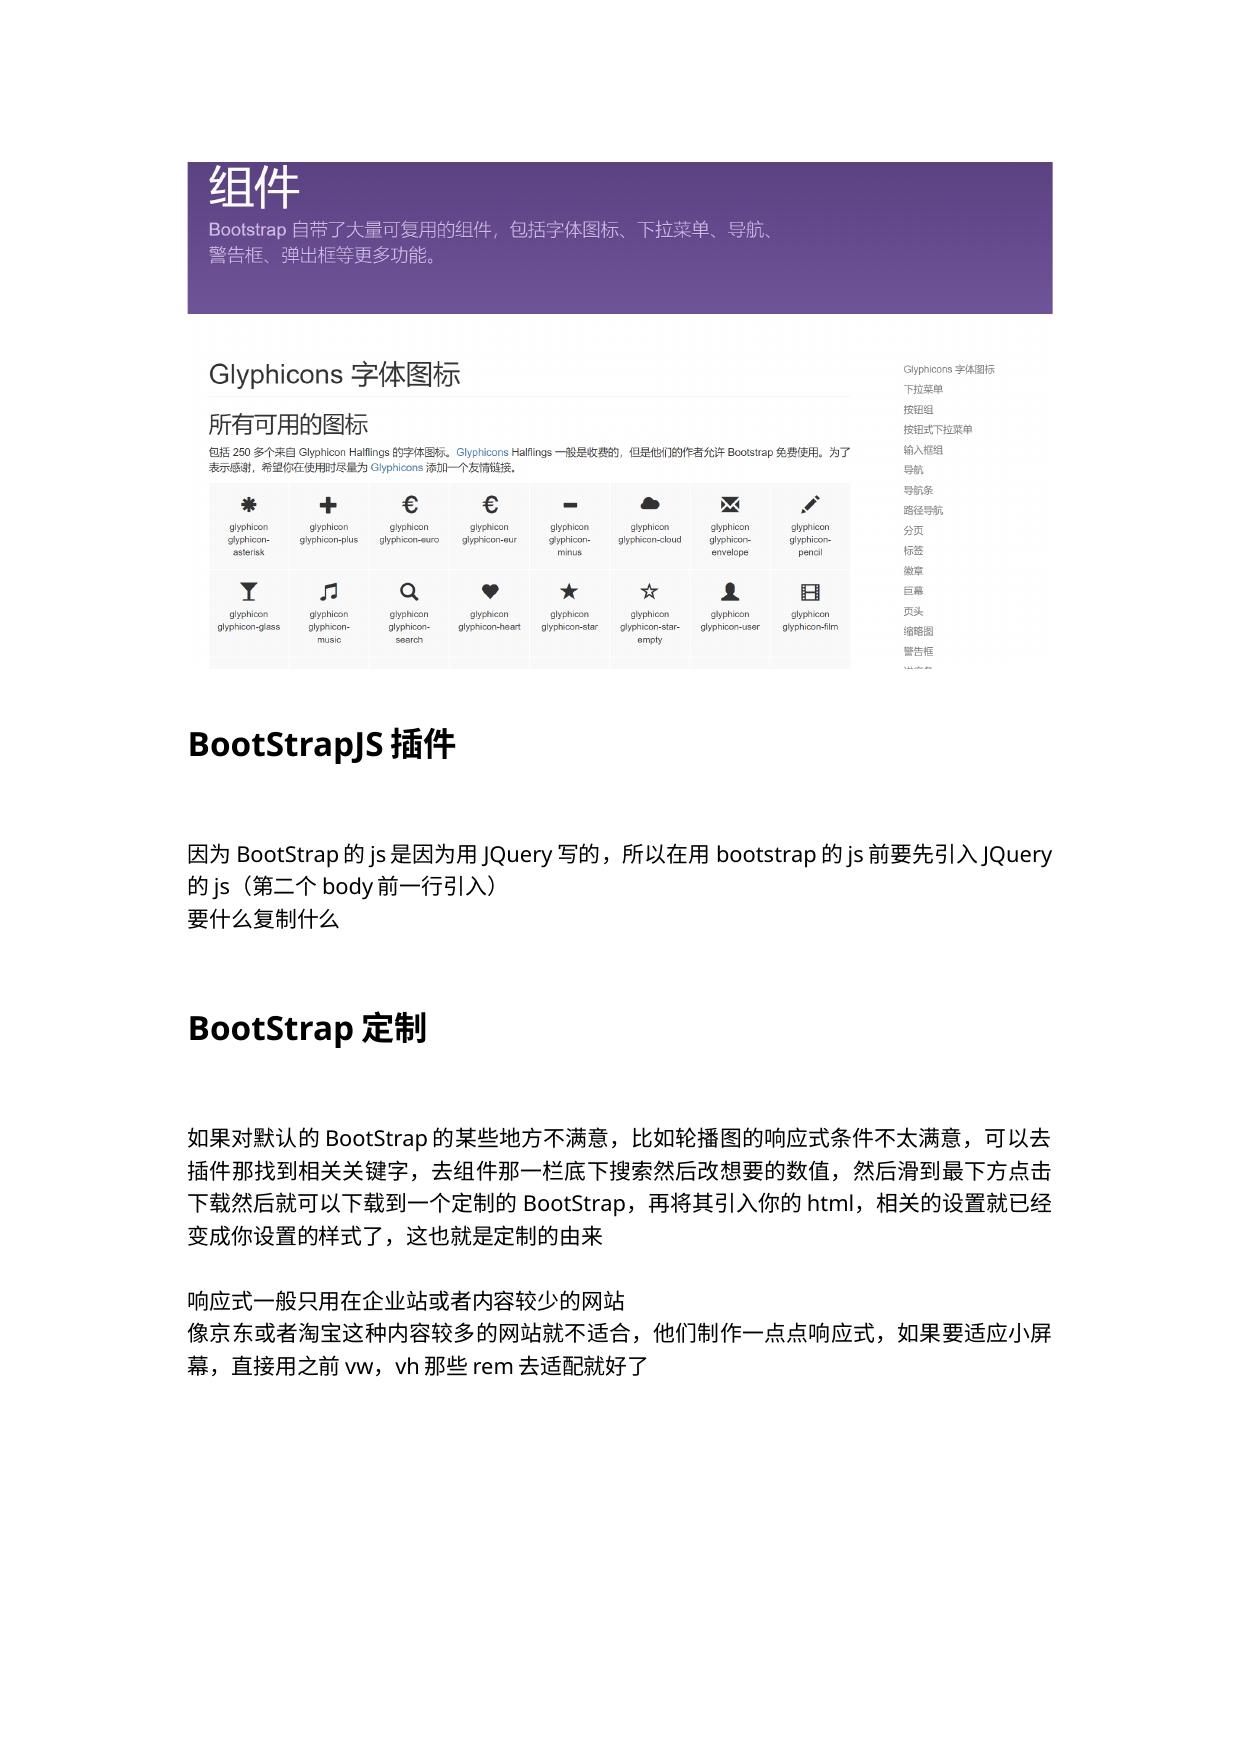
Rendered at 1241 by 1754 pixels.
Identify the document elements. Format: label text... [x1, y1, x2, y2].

text 要什么复制什么 [187, 901, 1053, 934]
text 像京东或者淘宝这种内容较多的网站就不适合，他们制作一点点响应式，如果要适应小屏幕，直接用之前vw，vh那些rem去适配就好了 [187, 1316, 1053, 1381]
text 响应式一般只用在企业站或者内容较少的网站 [187, 1283, 1053, 1316]
picture [187, 162, 1053, 669]
subtitle BootStrap定制 [187, 993, 1053, 1058]
text 因为BootStrap的js是因为用JQuery写的，所以在用bootstrap的js前要先引入JQuery的js（第二个body前一行引入） [187, 836, 1053, 901]
text 如果对默认的BootStrap的某些地方不满意，比如轮播图的响应式条件不太满意，可以去插件那找到相关关键字，去组件那一栏底下搜索然后改想要的数值，然后滑到最下方点击下载然后就可以下载到一个定制的BootStrap，再将其引入你的html，相关的设置就已经变成你设置的样式了，这也就是定制的由来 [187, 1121, 1053, 1251]
subtitle BootStrapJS插件 [187, 709, 1053, 774]
